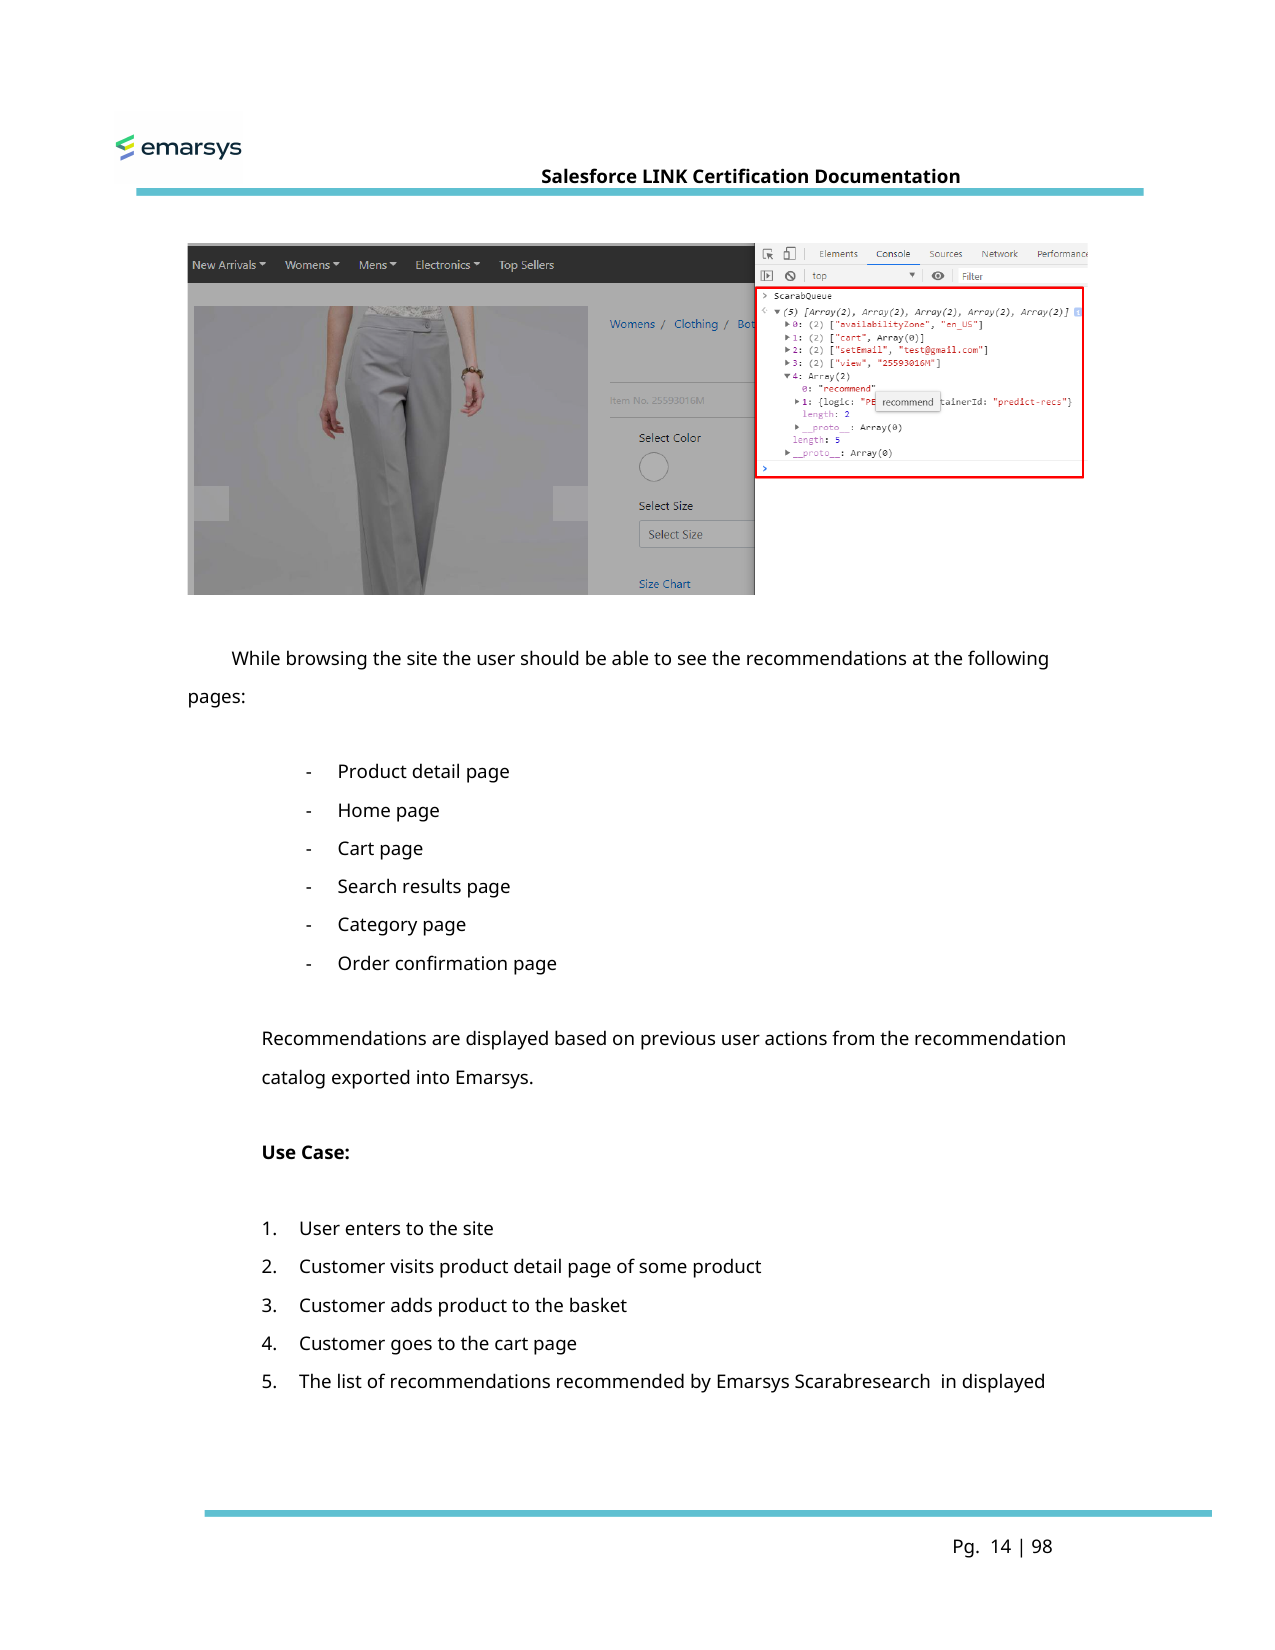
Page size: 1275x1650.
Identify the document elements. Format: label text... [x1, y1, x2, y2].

picture [113, 111, 244, 184]
text While browsing the site the user should be able to see the recommendations at the following pages: [187, 645, 1087, 709]
text Recommendations are displayed based on previous user actions from the recommendation catalog exported into Emarsys. [261, 1026, 1087, 1089]
list Product detail page [262, 759, 1087, 784]
list User enters to the site [261, 1215, 1087, 1241]
list Order confirmation page [262, 950, 1087, 976]
list Category page [262, 912, 1087, 937]
list The list of recommendations recommended by Emarsys Scarabresearch in displayed [261, 1368, 1087, 1394]
text Use Case: [261, 1140, 1087, 1165]
picture [136, 188, 1144, 196]
list Home page [262, 797, 1087, 823]
list Customer adds product to the basket [261, 1292, 1087, 1317]
list Search results page [262, 873, 1087, 899]
list Customer visits product detail page of some product [261, 1254, 1087, 1279]
picture [204, 1510, 1212, 1517]
list Customer goes to the cart page [261, 1330, 1087, 1356]
list Cart page [262, 835, 1087, 861]
picture [187, 243, 1088, 595]
